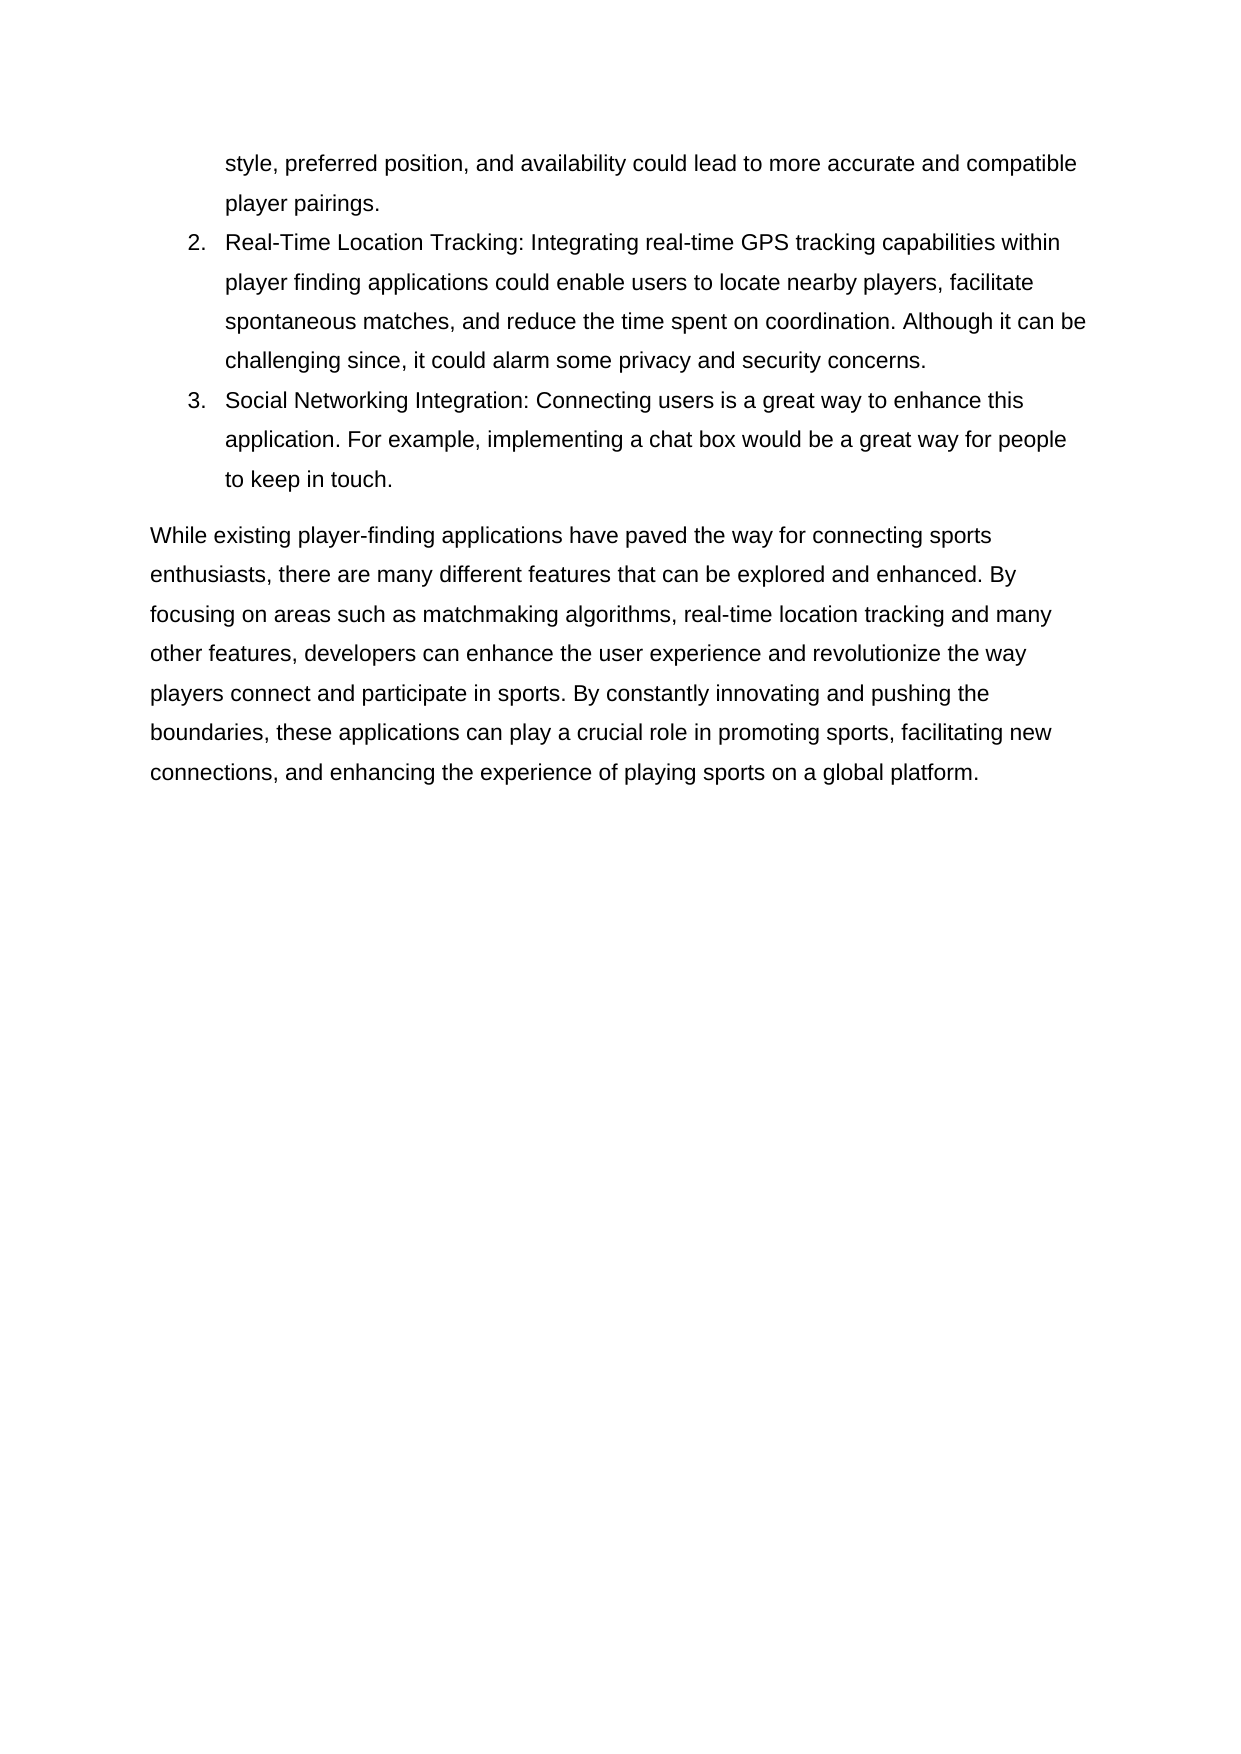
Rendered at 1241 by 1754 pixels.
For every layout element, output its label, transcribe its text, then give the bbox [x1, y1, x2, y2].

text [187, 150, 1090, 216]
text 3. Social Networking Integration: Connecting users is a great way to enhance this application. For example, implementing a chat box would be a great way for people to keep in touch. [187, 387, 1090, 492]
text 2. Real-Time Location Tracking: Integrating real-time GPS tracking capabilities within player finding applications could enable users to locate nearby players, facilitate spontaneous matches, and reduce the time spent on coordination. Although it can be challenging since, it could alarm some privacy and security concerns. [187, 229, 1090, 374]
text While existing player-finding applications have paved the way for connecting sports enthusiasts, there are many different features that can be explored and enhanced. By focusing on areas such as matchmaking algorithms, real-time location tracking and many other features, developers can enhance the user experience and revolutionize the way players connect and participate in sports. By constantly innovating and pushing the boundaries, these applications can play a crucial role in promoting sports, facilitating new connections, and enhancing the experience of playing sports on a global platform. [150, 522, 1090, 785]
